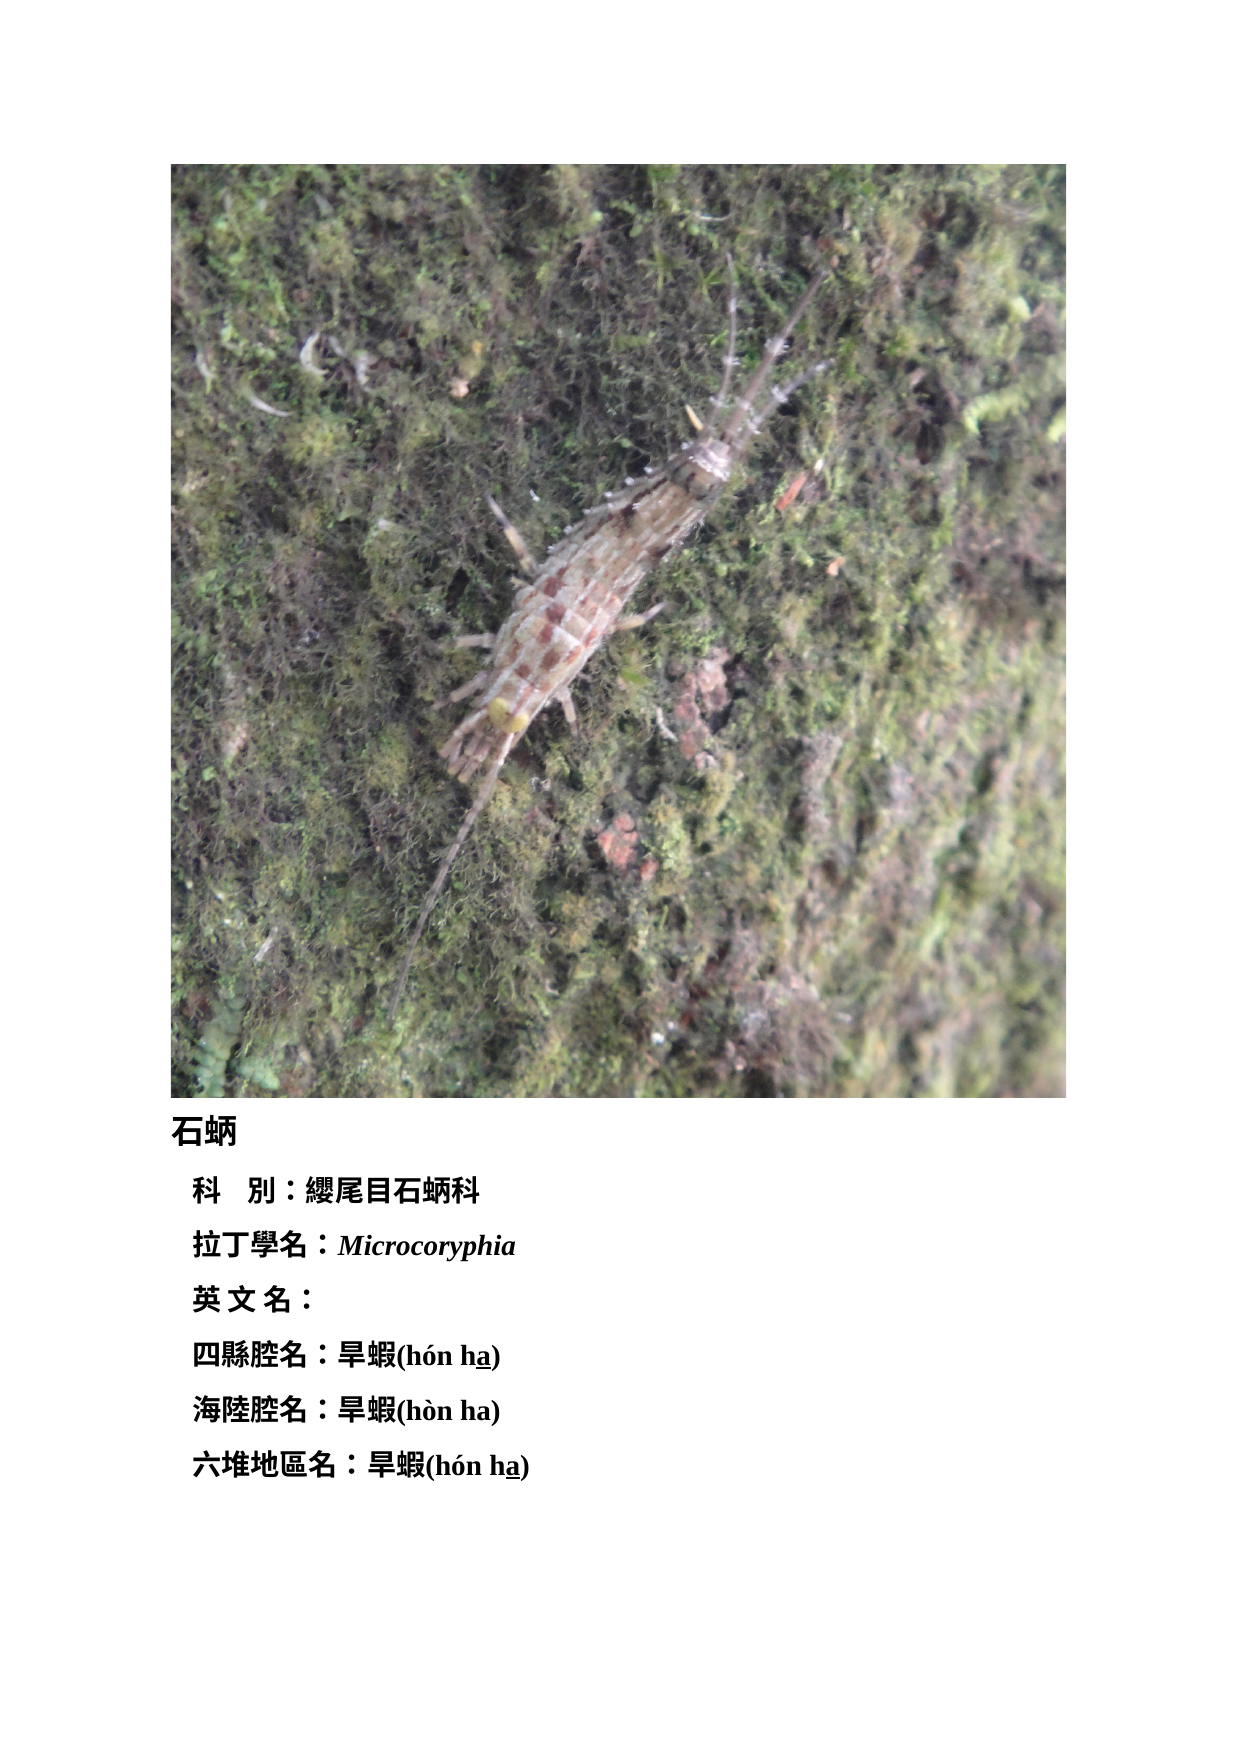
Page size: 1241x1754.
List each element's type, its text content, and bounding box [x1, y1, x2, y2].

table_header [160, 165, 1078, 1104]
picture [170, 164, 1067, 1098]
table_cell 石蛃 科 別：纓尾目石蛃科 拉丁學名：Microcoryphia 英 文 名： 四縣腔名：旱蝦(hón ha) 海陸腔名：旱蝦(hòn ha) 六堆地區名：旱蝦(hón ha) [160, 1105, 1078, 1492]
